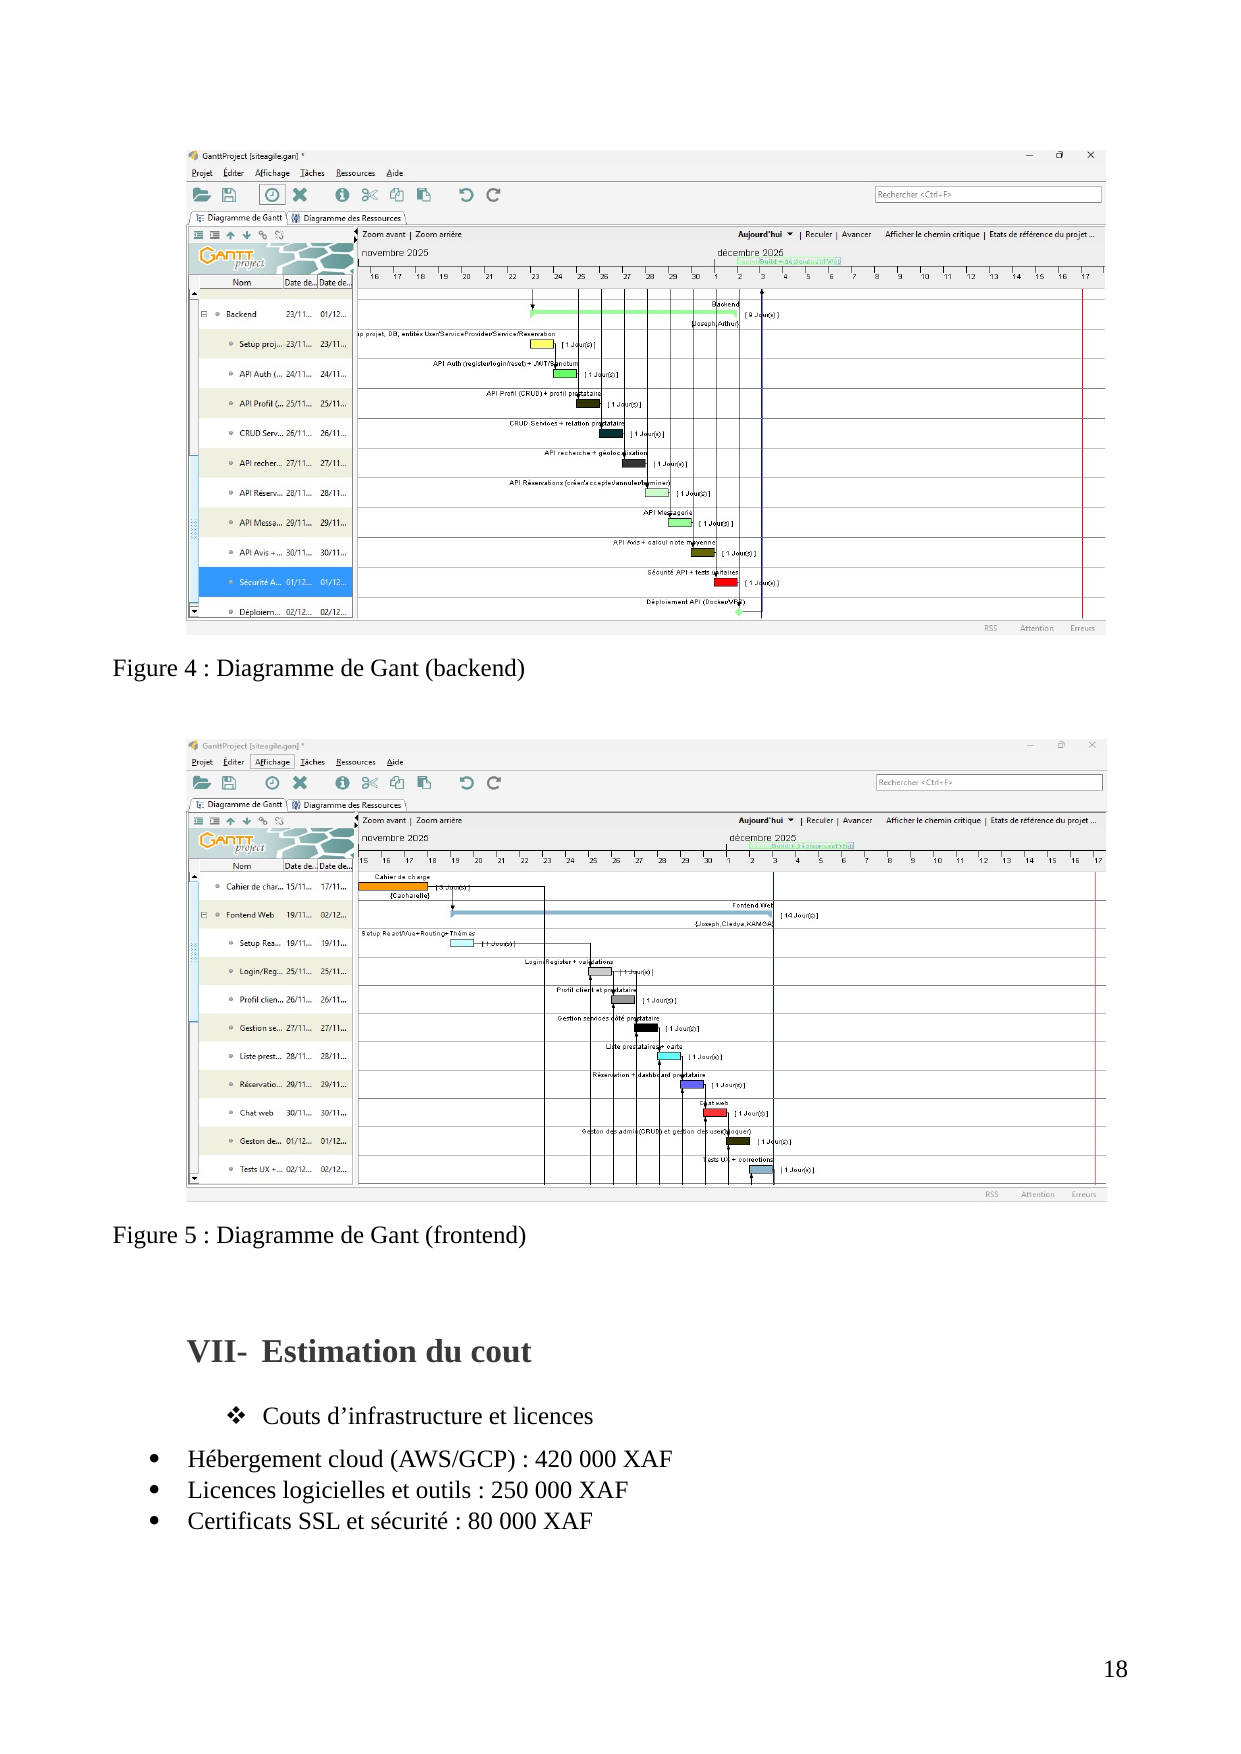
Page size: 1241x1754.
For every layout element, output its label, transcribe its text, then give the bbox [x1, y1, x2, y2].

picture [186, 739, 1108, 1202]
list Licences logicielles et outils : 250 000 XAF [150, 1475, 1128, 1504]
picture [186, 150, 1106, 635]
text Figure 4 : Diagramme de Gant (backend) [112, 653, 1128, 682]
list Hébergement cloud (AWS/GCP) : 420 000 XAF [150, 1444, 1128, 1473]
list Couts d’infrastructure et licences [225, 1401, 1128, 1430]
subtitle Estimation du cout [186, 1331, 1128, 1369]
list Certificats SSL et sécurité : 80 000 XAF [150, 1506, 1128, 1535]
text Figure 5 : Diagramme de Gant (frontend) [112, 1220, 1128, 1248]
